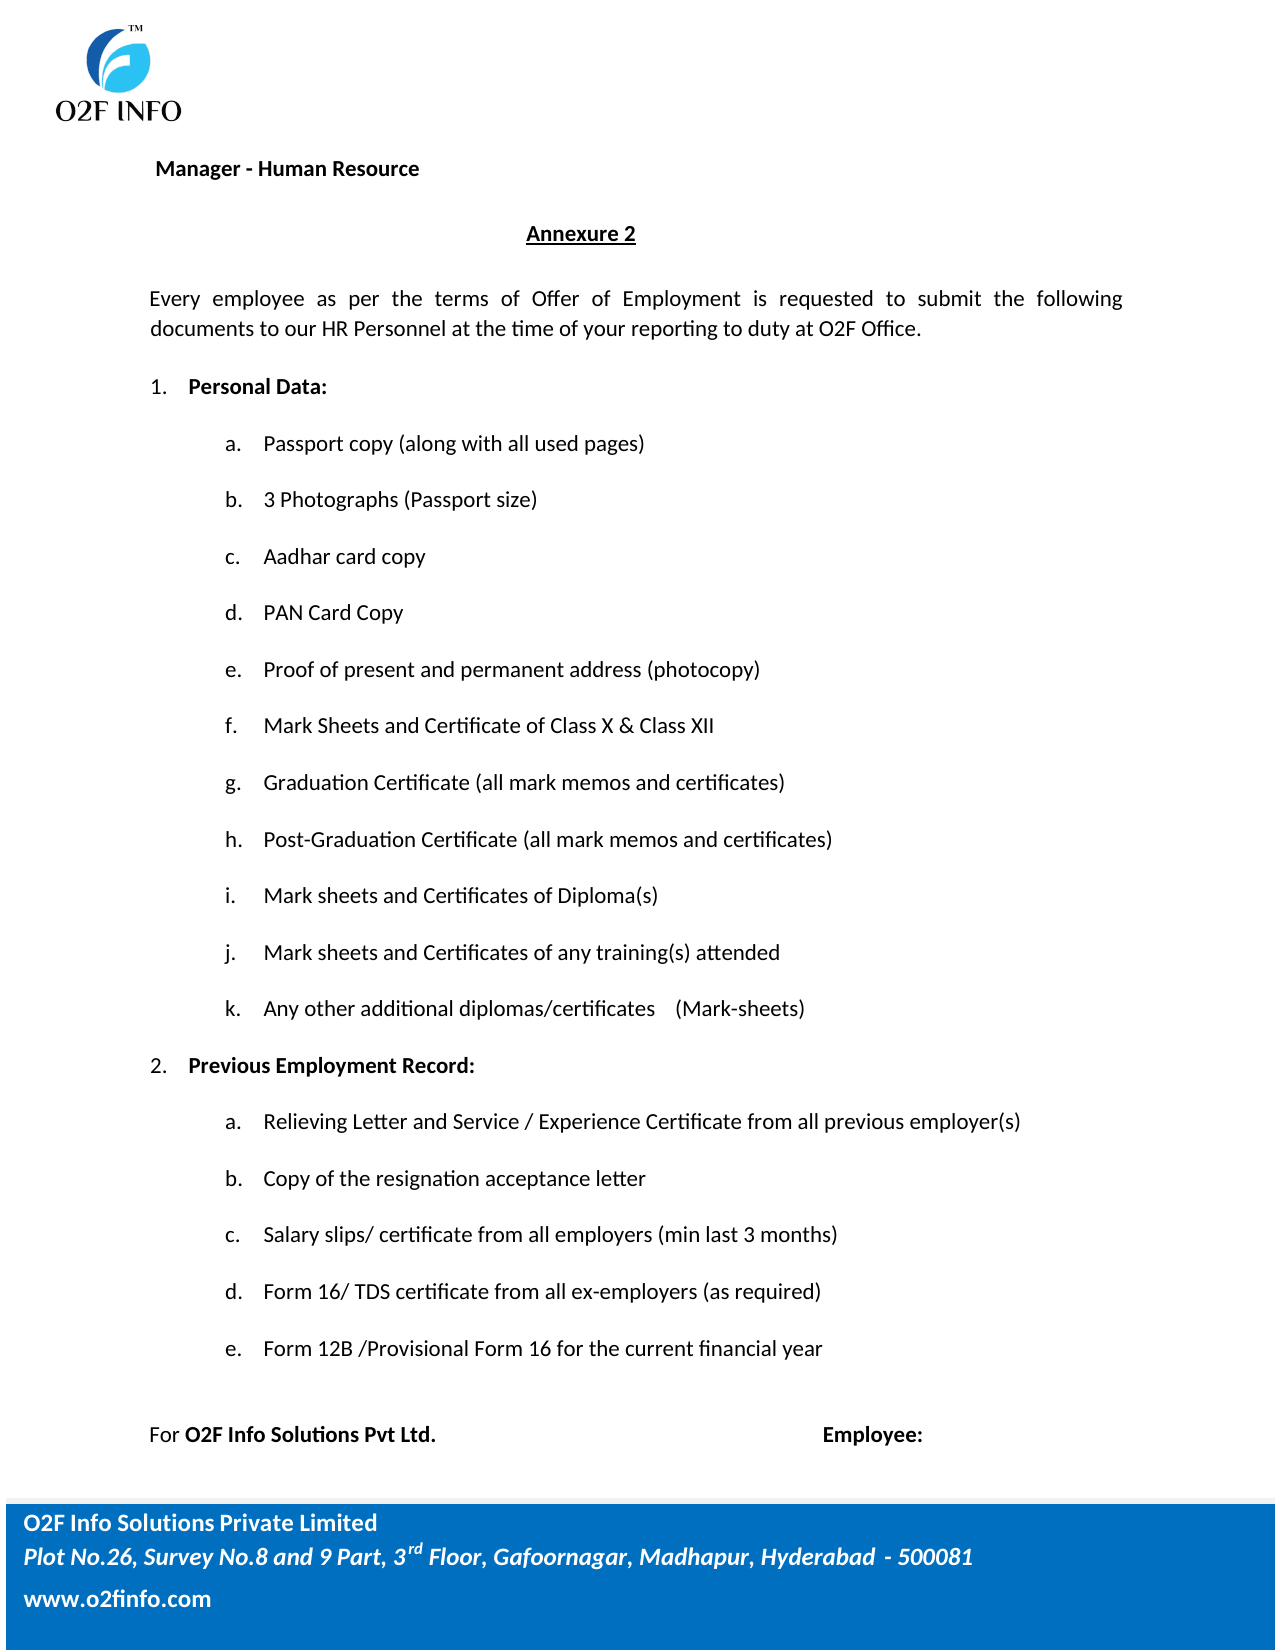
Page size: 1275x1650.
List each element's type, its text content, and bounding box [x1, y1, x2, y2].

list Salary slips/ certificate from all employers (min last 3 months) [225, 1221, 1124, 1248]
text For O2F Info Solutions Pvt Ltd. Employee: [149, 1420, 1126, 1448]
list Personal Data: [150, 372, 1126, 400]
list Mark Sheets and Certificate of Class X & Class XII [225, 712, 1124, 739]
list Post-Graduation Certificate (all mark memos and certificates) [225, 825, 1124, 853]
list Mark sheets and Certificates of Diploma(s) [225, 881, 1124, 909]
text Every employee as per the terms of Offer of Employment is requested to submit the following documents to our HR Personnel at the time of your reporting to duty at O2F Office. [149, 284, 1124, 342]
list Any other additional diplomas/certificates (Mark-sheets) [225, 994, 1124, 1022]
text Manager - Human Resource [150, 154, 1126, 182]
list Graduation Certificate (all mark memos and certificates) [225, 768, 1124, 796]
list Relieving Letter and Service / Experience Certificate from all previous employer(s) [225, 1107, 1124, 1135]
list Form 12B /Provisional Form 16 for the current financial year [225, 1334, 1124, 1362]
list Passport copy (along with all used pages) [225, 429, 1124, 457]
list PAN Card Copy [225, 598, 1124, 626]
list Copy of the resignation acceptance letter [225, 1164, 1124, 1192]
picture [5, 1501, 1275, 1650]
picture [40, 0, 197, 154]
subtitle Annexure 2 [148, 219, 1126, 247]
list 3 Photographs (Passport size) [225, 485, 1124, 513]
list Proof of present and permanent address (photocopy) [225, 655, 1124, 683]
list Aadhar card copy [225, 542, 1124, 570]
list Form 16/ TDS certificate from all ex-employers (as required) [225, 1277, 1124, 1305]
list Previous Employment Record: [150, 1051, 1126, 1079]
list Mark sheets and Certificates of any training(s) attended [225, 938, 1124, 966]
